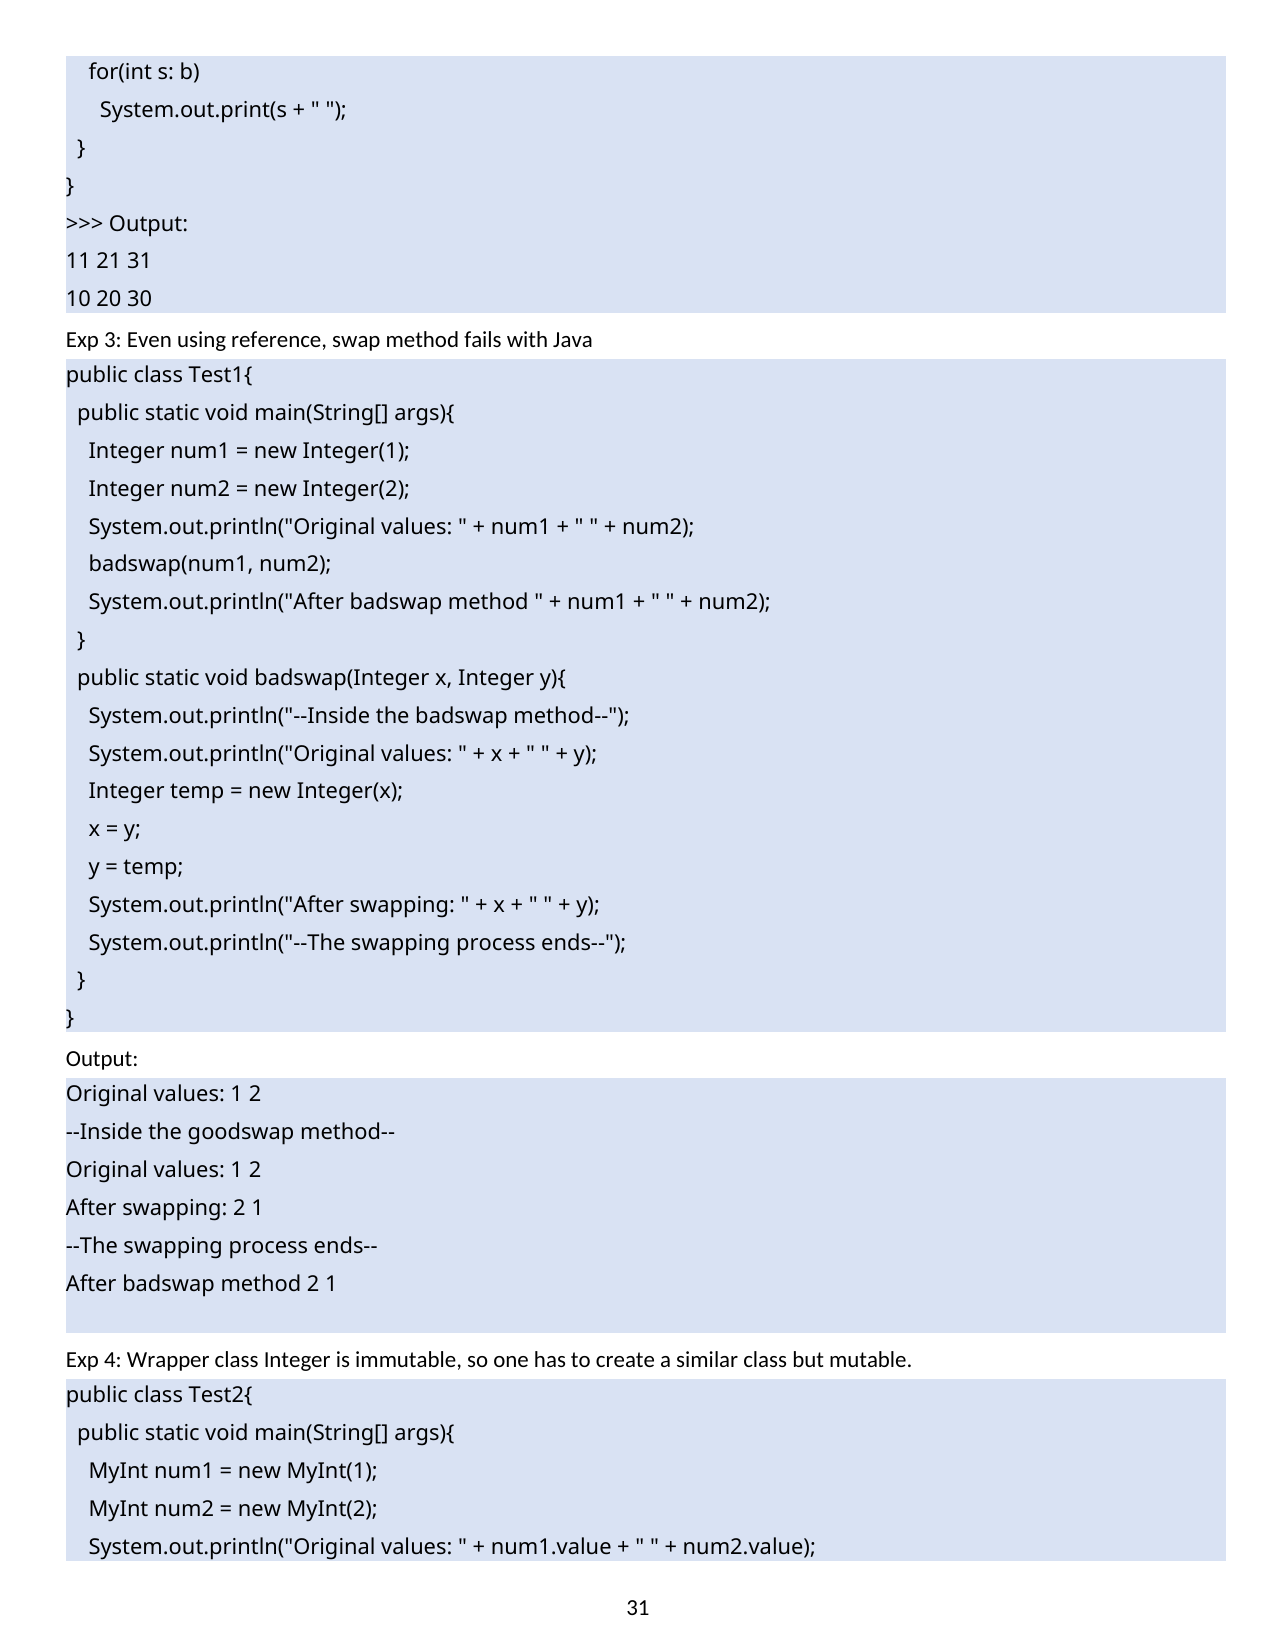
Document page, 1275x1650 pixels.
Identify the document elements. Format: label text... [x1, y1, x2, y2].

text public static void badswap(Integer x, Integer y){ [66, 662, 1226, 692]
text Original values: 1 2 [66, 1078, 1226, 1108]
text System.out.println("Original values: " + num1.value + " " + num2.value); [66, 1531, 1226, 1561]
text Exp 3: Even using reference, swap method fails with Java [66, 325, 1209, 353]
text public class Test1{ [66, 359, 1226, 389]
text } [66, 1002, 1226, 1032]
text } [66, 624, 1226, 654]
text } [66, 132, 1226, 162]
text --The swapping process ends-- [66, 1230, 1226, 1259]
text Original values: 1 2 [66, 1154, 1226, 1184]
text System.out.print(s + " "); [66, 94, 1226, 124]
text Exp 4: Wrapper class Integer is immutable, so one has to create a similar class but mutable. [66, 1345, 1209, 1373]
text public static void main(String[] args){ [66, 397, 1226, 427]
text System.out.println("Original values: " + x + " " + y); [66, 737, 1226, 767]
text 11 21 31 [66, 245, 1226, 275]
text y = temp; [66, 851, 1226, 881]
text System.out.println("--Inside the badswap method--"); [66, 700, 1226, 729]
text After badswap method 2 1 [66, 1267, 1226, 1333]
text Output: [66, 1044, 1209, 1072]
text x = y; [66, 813, 1226, 843]
text badswap(num1, num2); [66, 548, 1226, 578]
text >>> Output: [66, 207, 1226, 237]
text Integer num2 = new Integer(2); [66, 473, 1226, 503]
text MyInt num1 = new MyInt(1); [66, 1455, 1226, 1485]
text System.out.println("After badswap method " + num1 + " " + num2); [66, 586, 1226, 616]
text } [66, 170, 1226, 199]
text public class Test2{ [66, 1379, 1226, 1409]
text System.out.println("--The swapping process ends--"); [66, 927, 1226, 956]
text MyInt num2 = new MyInt(2); [66, 1493, 1226, 1523]
text public static void main(String[] args){ [66, 1417, 1226, 1447]
text for(int s: b) [66, 56, 1226, 86]
text After swapping: 2 1 [66, 1192, 1226, 1222]
text } [66, 964, 1226, 994]
text System.out.println("After swapping: " + x + " " + y); [66, 889, 1226, 918]
text System.out.println("Original values: " + num1 + " " + num2); [66, 511, 1226, 540]
text 10 20 30 [66, 283, 1226, 313]
text Integer num1 = new Integer(1); [66, 435, 1226, 465]
text Integer temp = new Integer(x); [66, 775, 1226, 805]
text --Inside the goodswap method-- [66, 1116, 1226, 1146]
